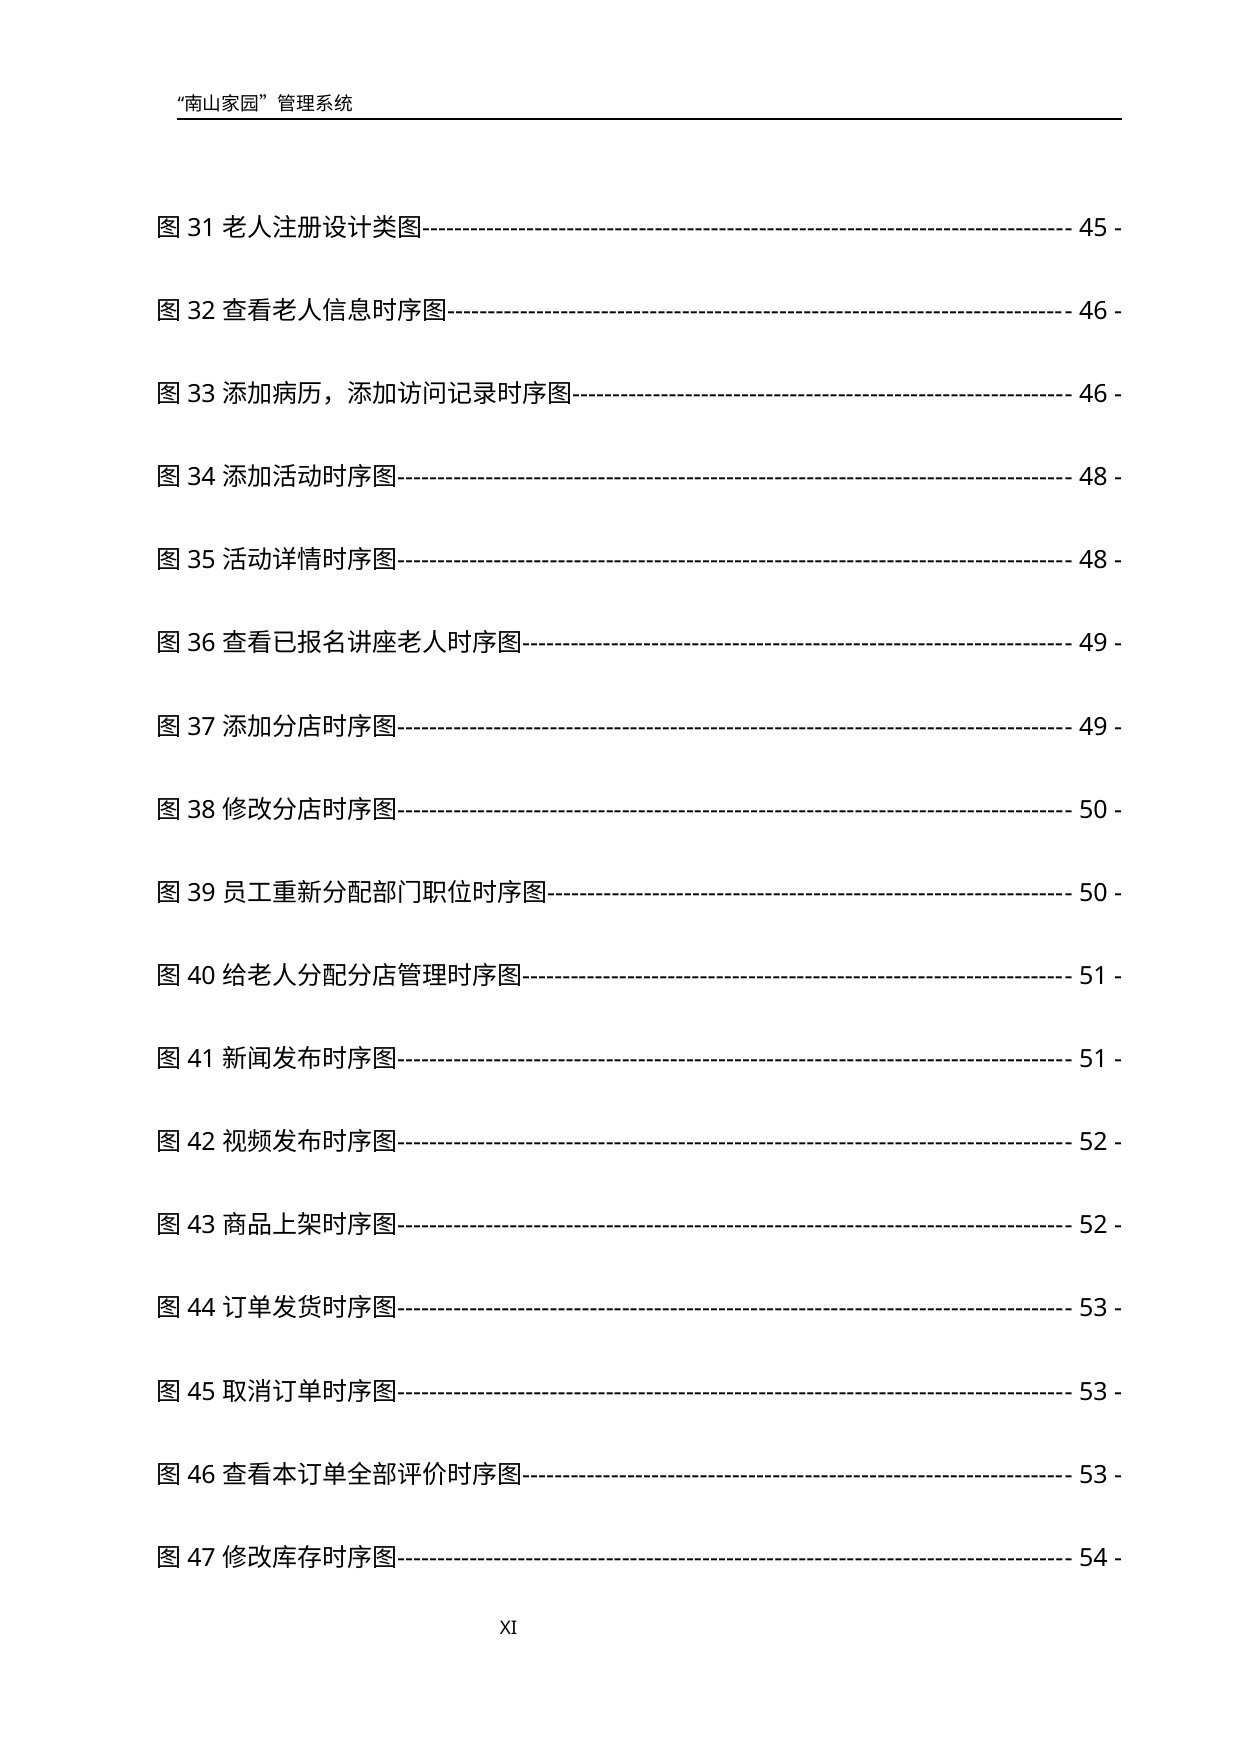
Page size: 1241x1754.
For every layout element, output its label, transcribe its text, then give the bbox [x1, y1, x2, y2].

text 图 38 修改分店时序图 - 50 - [156, 775, 1122, 840]
text 图 40 给老人分配分店管理时序图 - 51 - [156, 941, 1122, 1006]
text 图 35 活动详情时序图 - 48 - [156, 525, 1122, 590]
text 图 46 查看本订单全部评价时序图 - 53 - [156, 1440, 1122, 1505]
text 图 47 修改库存时序图 - 54 - [156, 1523, 1122, 1588]
text 图 33 添加病历，添加访问记录时序图 - 46 - [156, 359, 1122, 424]
text 图 34 添加活动时序图 - 48 - [156, 442, 1122, 507]
text 图 44 订单发货时序图 - 53 - [156, 1273, 1122, 1338]
text 图 36 查看已报名讲座老人时序图 - 49 - [156, 608, 1122, 673]
text 图 43 商品上架时序图 - 52 - [156, 1190, 1122, 1255]
text 图 45 取消订单时序图 - 53 - [156, 1357, 1122, 1422]
text 图 42 视频发布时序图 - 52 - [156, 1107, 1122, 1172]
text 图 37 添加分店时序图 - 49 - [156, 692, 1122, 757]
text 图 32 查看老人信息时序图 - 46 - [156, 276, 1122, 341]
text 图 31 老人注册设计类图 - 45 - [156, 193, 1122, 258]
text 图 39 员工重新分配部门职位时序图 - 50 - [156, 858, 1122, 923]
text 图 41 新闻发布时序图 - 51 - [156, 1024, 1122, 1089]
